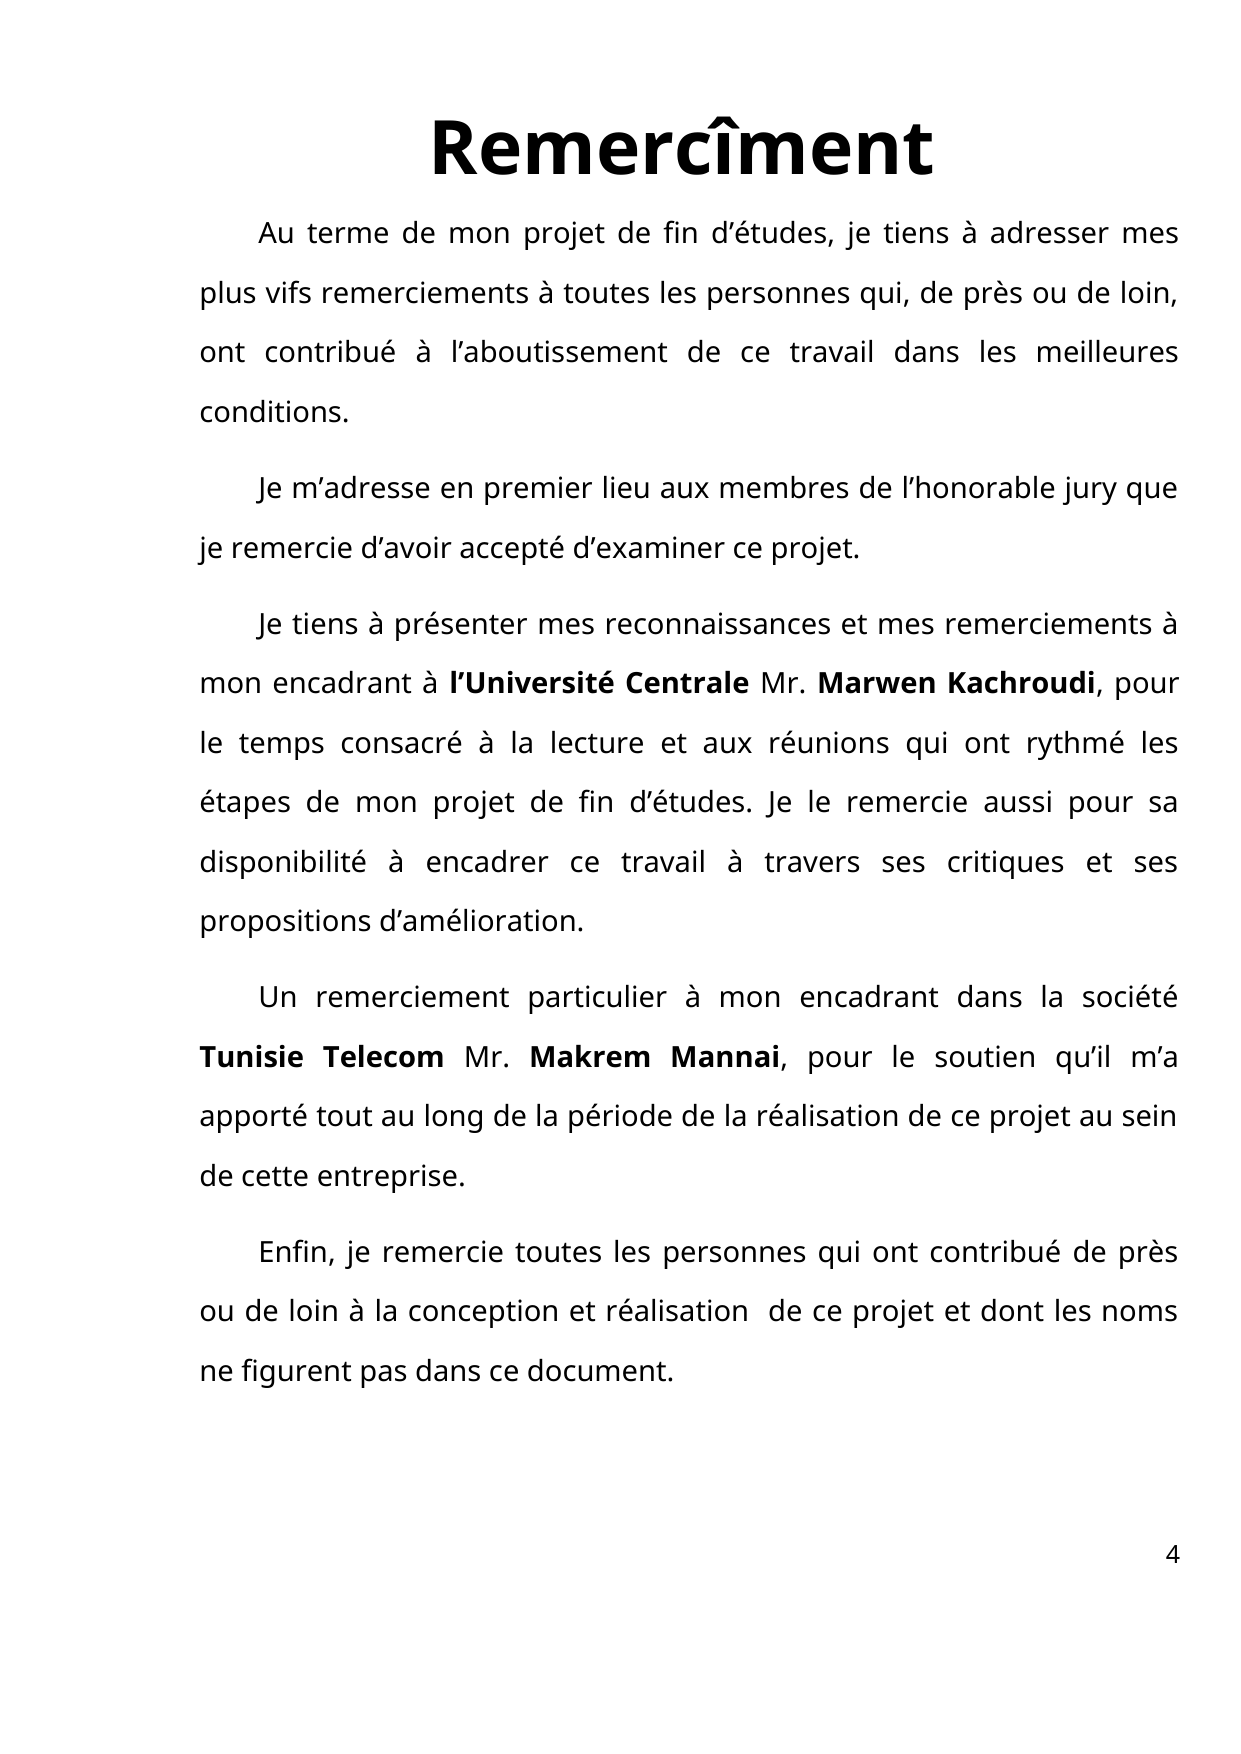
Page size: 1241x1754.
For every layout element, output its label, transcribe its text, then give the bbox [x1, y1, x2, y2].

text Je m’adresse en premier lieu aux membres de l’honorable jury que je remercie d’avoir accepté d’examiner ce projet. [199, 467, 1180, 567]
text Au terme de mon projet de fin d’études, je tiens à adresser mes plus vifs remerciements à toutes les personnes qui, de près ou de loin, ont contribué à l’aboutissement de ce travail dans les meilleures conditions. [199, 213, 1180, 431]
text Remercîment [184, 94, 1180, 196]
text Je tiens à présenter mes reconnaissances et mes remerciements à mon encadrant à l’Université Centrale Mr. Marwen Kachroudi, pour le temps consacré à la lecture et aux réunions qui ont rythmé les étapes de mon projet de fin d’études. Je le remercie aussi pour sa disponibilité à encadrer ce travail à travers ses critiques et ses propositions d’amélioration. [199, 603, 1180, 940]
text Enfin, je remercie toutes les personnes qui ont contribué de près ou de loin à la conception et réalisation de ce projet et dont les noms ne figurent pas dans ce document. [199, 1231, 1180, 1390]
text Un remerciement particulier à mon encadrant dans la société Tunisie Telecom Mr. Makrem Mannai, pour le soutien qu’il m’a apporté tout au long de la période de la réalisation de ce projet au sein de cette entreprise. [199, 977, 1180, 1195]
